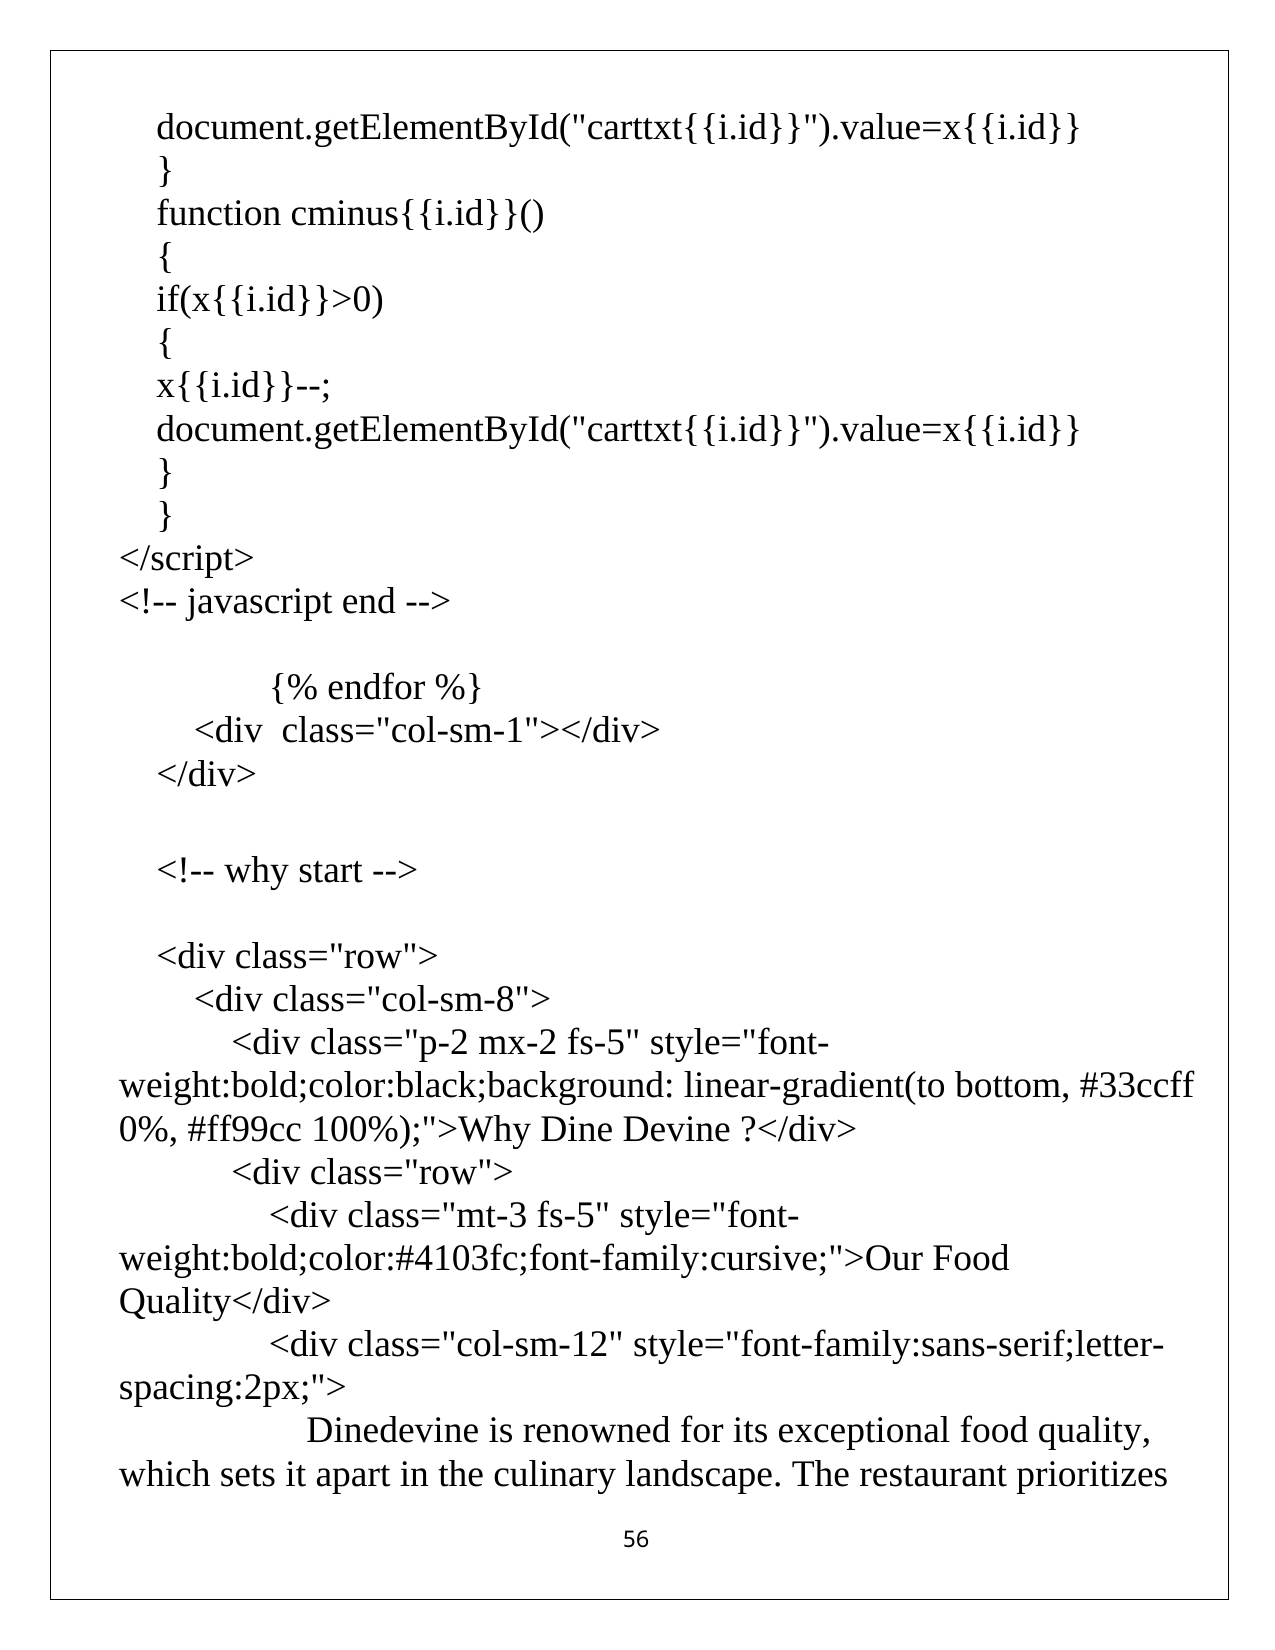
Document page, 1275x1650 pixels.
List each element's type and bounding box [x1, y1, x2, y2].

text [119, 804, 1228, 1494]
text [119, 104, 1228, 794]
